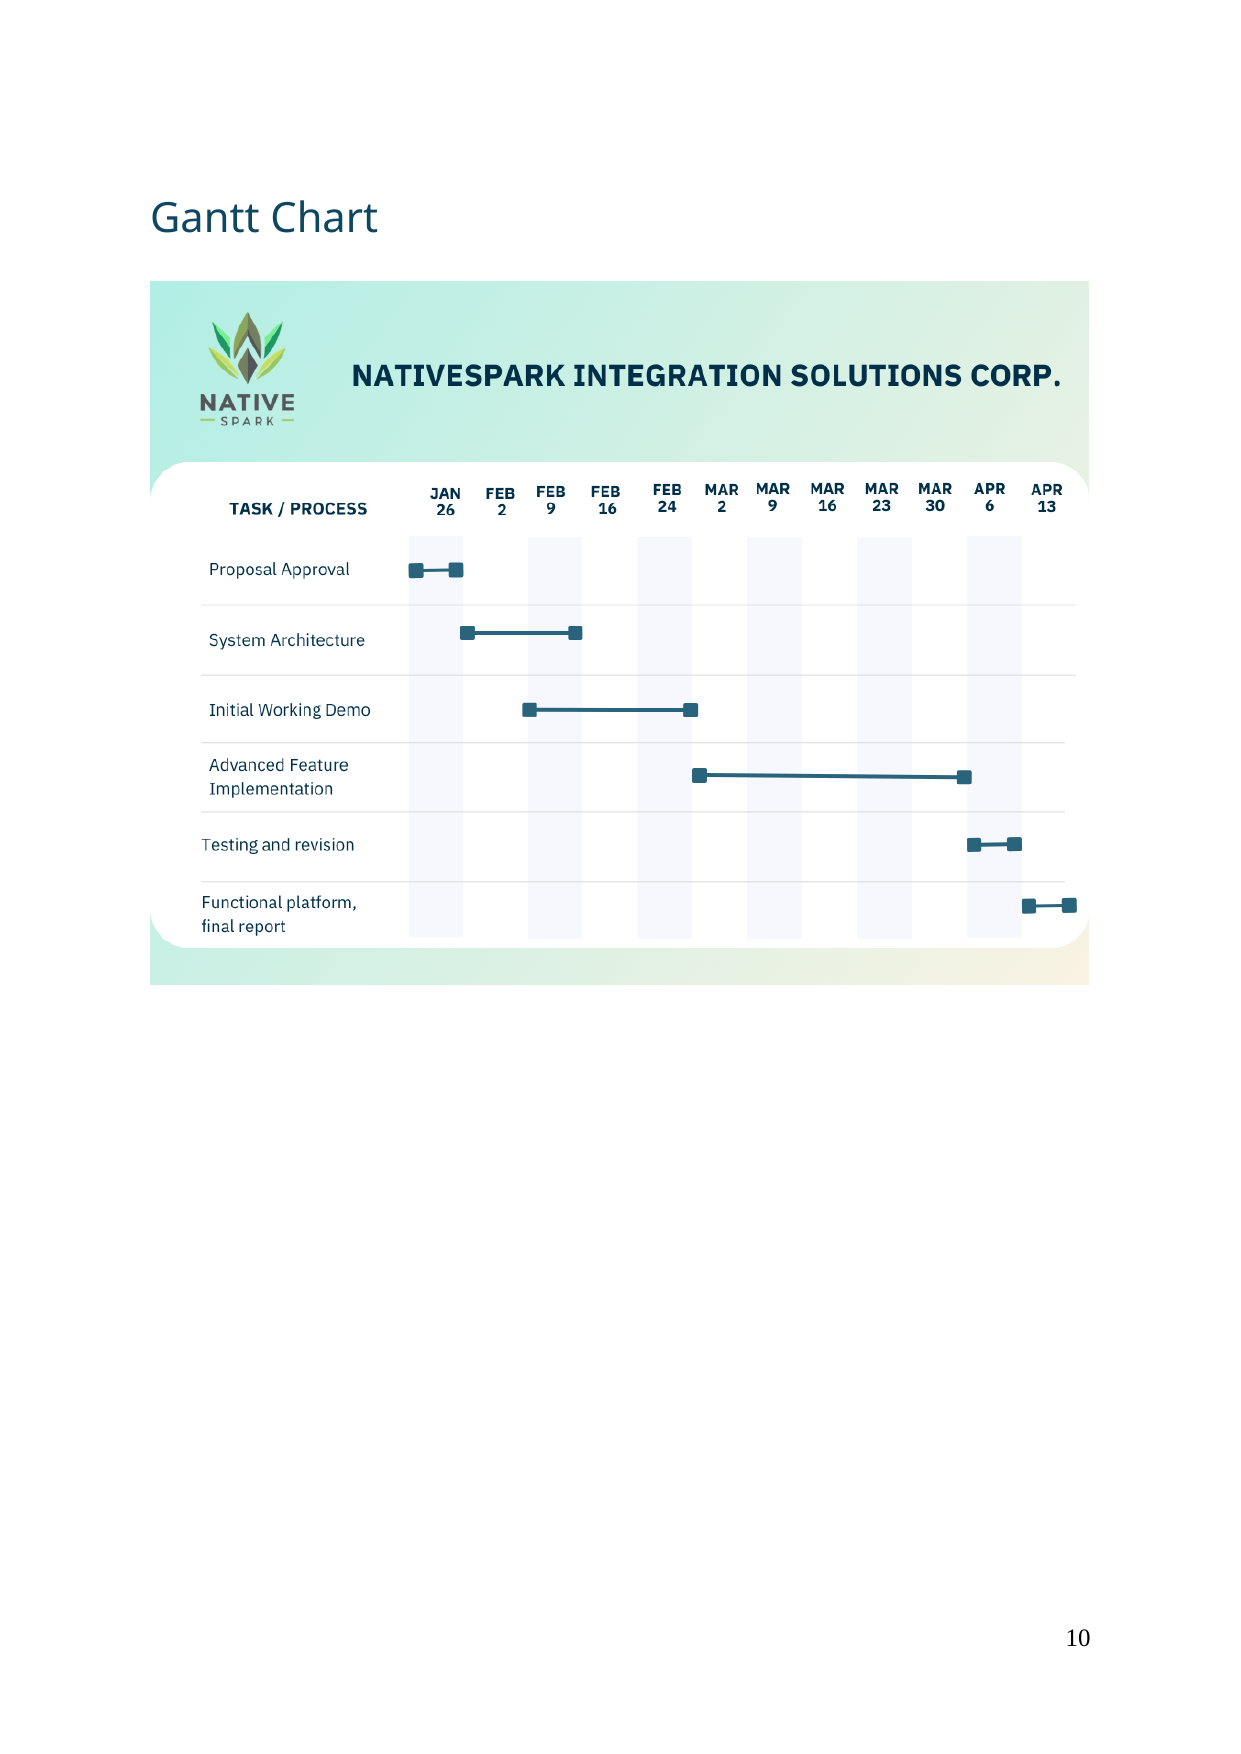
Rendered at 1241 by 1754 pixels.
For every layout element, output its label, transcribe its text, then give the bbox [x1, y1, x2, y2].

subtitle Gantt Chart [150, 187, 1090, 244]
picture [150, 281, 1089, 985]
